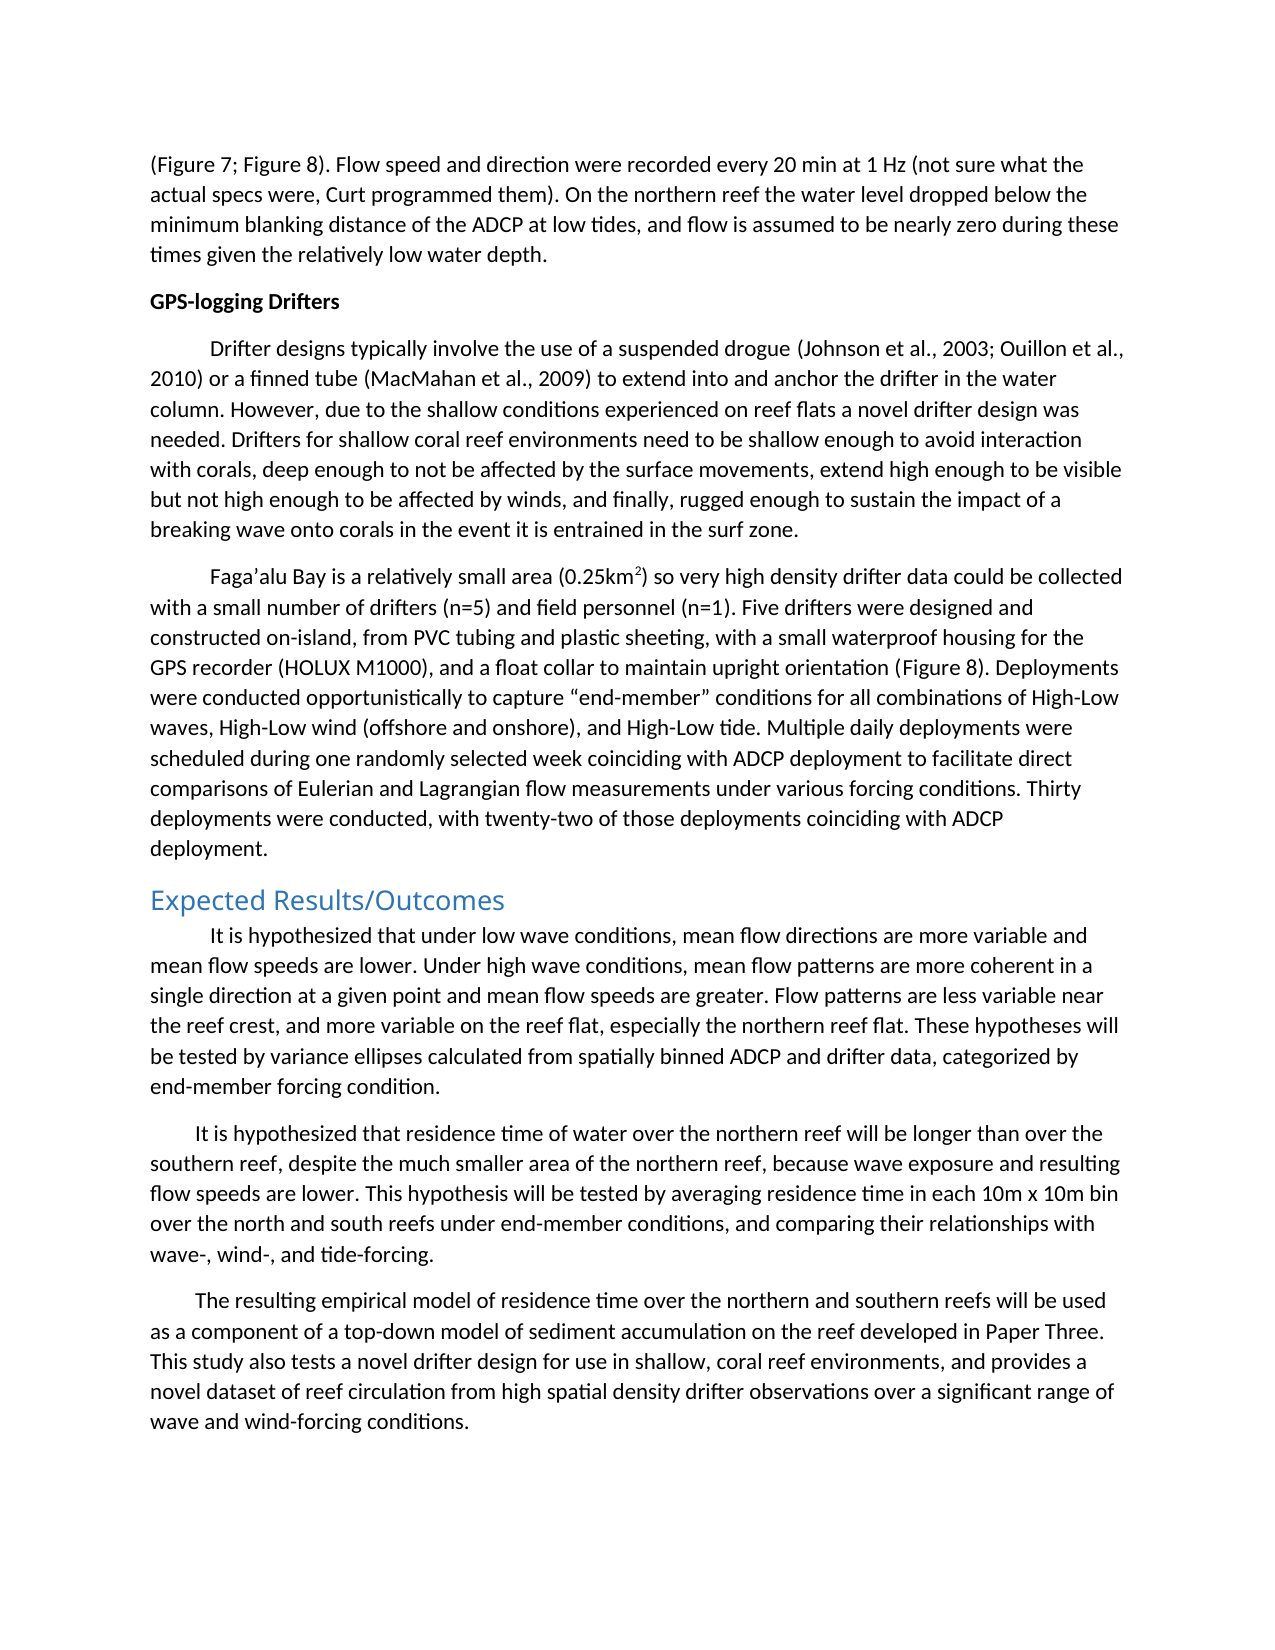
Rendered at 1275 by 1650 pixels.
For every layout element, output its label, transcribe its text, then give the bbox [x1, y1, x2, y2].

text It is hypothesized that under low wave conditions, mean flow directions are more variable and mean flow speeds are lower. Under high wave conditions, mean flow patterns are more coherent in a single direction at a given point and mean flow speeds are greater. Flow patterns are less variable near the reef crest, and more variable on the reef flat, especially the northern reef flat. These hypotheses will be tested by variance ellipses calculated from spatially binned ADCP and drifter data, categorized by end-member forcing condition. [150, 921, 1125, 1100]
text Faga’alu Bay is a relatively small area (0.25km2) so very high density drifter data could be collected with a small number of drifters (n=5) and field personnel (n=1). Five drifters were designed and constructed on-island, from PVC tubing and plastic sheeting, with a small waterproof housing for the GPS recorder (HOLUX M1000), and a float collar to maintain upright orientation (Figure 8). Deployments were conducted opportunistically to capture “end-member” conditions for all combinations of High-Low waves, High-Low wind (offshore and onshore), and High-Low tide. Multiple daily deployments were scheduled during one randomly selected week coinciding with ADCP deployment to facilitate direct comparisons of Eulerian and Lagrangian flow measurements under various forcing conditions. Thirty deployments were conducted, with twenty-two of those deployments coinciding with ADCP deployment. [150, 562, 1125, 862]
text Drifter designs typically involve the use of a suspended drogue (Johnson et al., 2003; Ouillon et al., 2010) or a finned tube (MacMahan et al., 2009) to extend into and anchor the drifter in the water column. However, due to the shallow conditions experienced on reef flats a novel drifter design was needed. Drifters for shallow coral reef environments need to be shallow enough to avoid interaction with corals, deep enough to not be affected by the surface movements, extend high enough to be visible but not high enough to be affected by winds, and finally, rugged enough to sustain the impact of a breaking wave onto corals in the event it is entrained in the surf zone. [150, 334, 1125, 544]
text The resulting empirical model of residence time over the northern and southern reefs will be used as a component of a top-down model of sediment accumulation on the reef developed in Paper Three. This study also tests a novel drifter design for use in shallow, coral reef environments, and provides a novel dataset of reef circulation from high spatial density drifter observations over a significant range of wave and wind-forcing conditions. [150, 1287, 1125, 1436]
text GPS-logging Drifters [150, 287, 1125, 316]
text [150, 150, 1125, 269]
text It is hypothesized that residence time of water over the northern reef will be longer than over the southern reef, despite the much smaller area of the northern reef, because wave exposure and resulting flow speeds are lower. This hypothesis will be tested by averaging residence time in each 10m x 10m bin over the north and south reefs under end-member conditions, and comparing their relationships with wave-, wind-, and tide-forcing. [150, 1119, 1125, 1268]
subtitle Expected Results/Outcomes [150, 881, 1125, 918]
